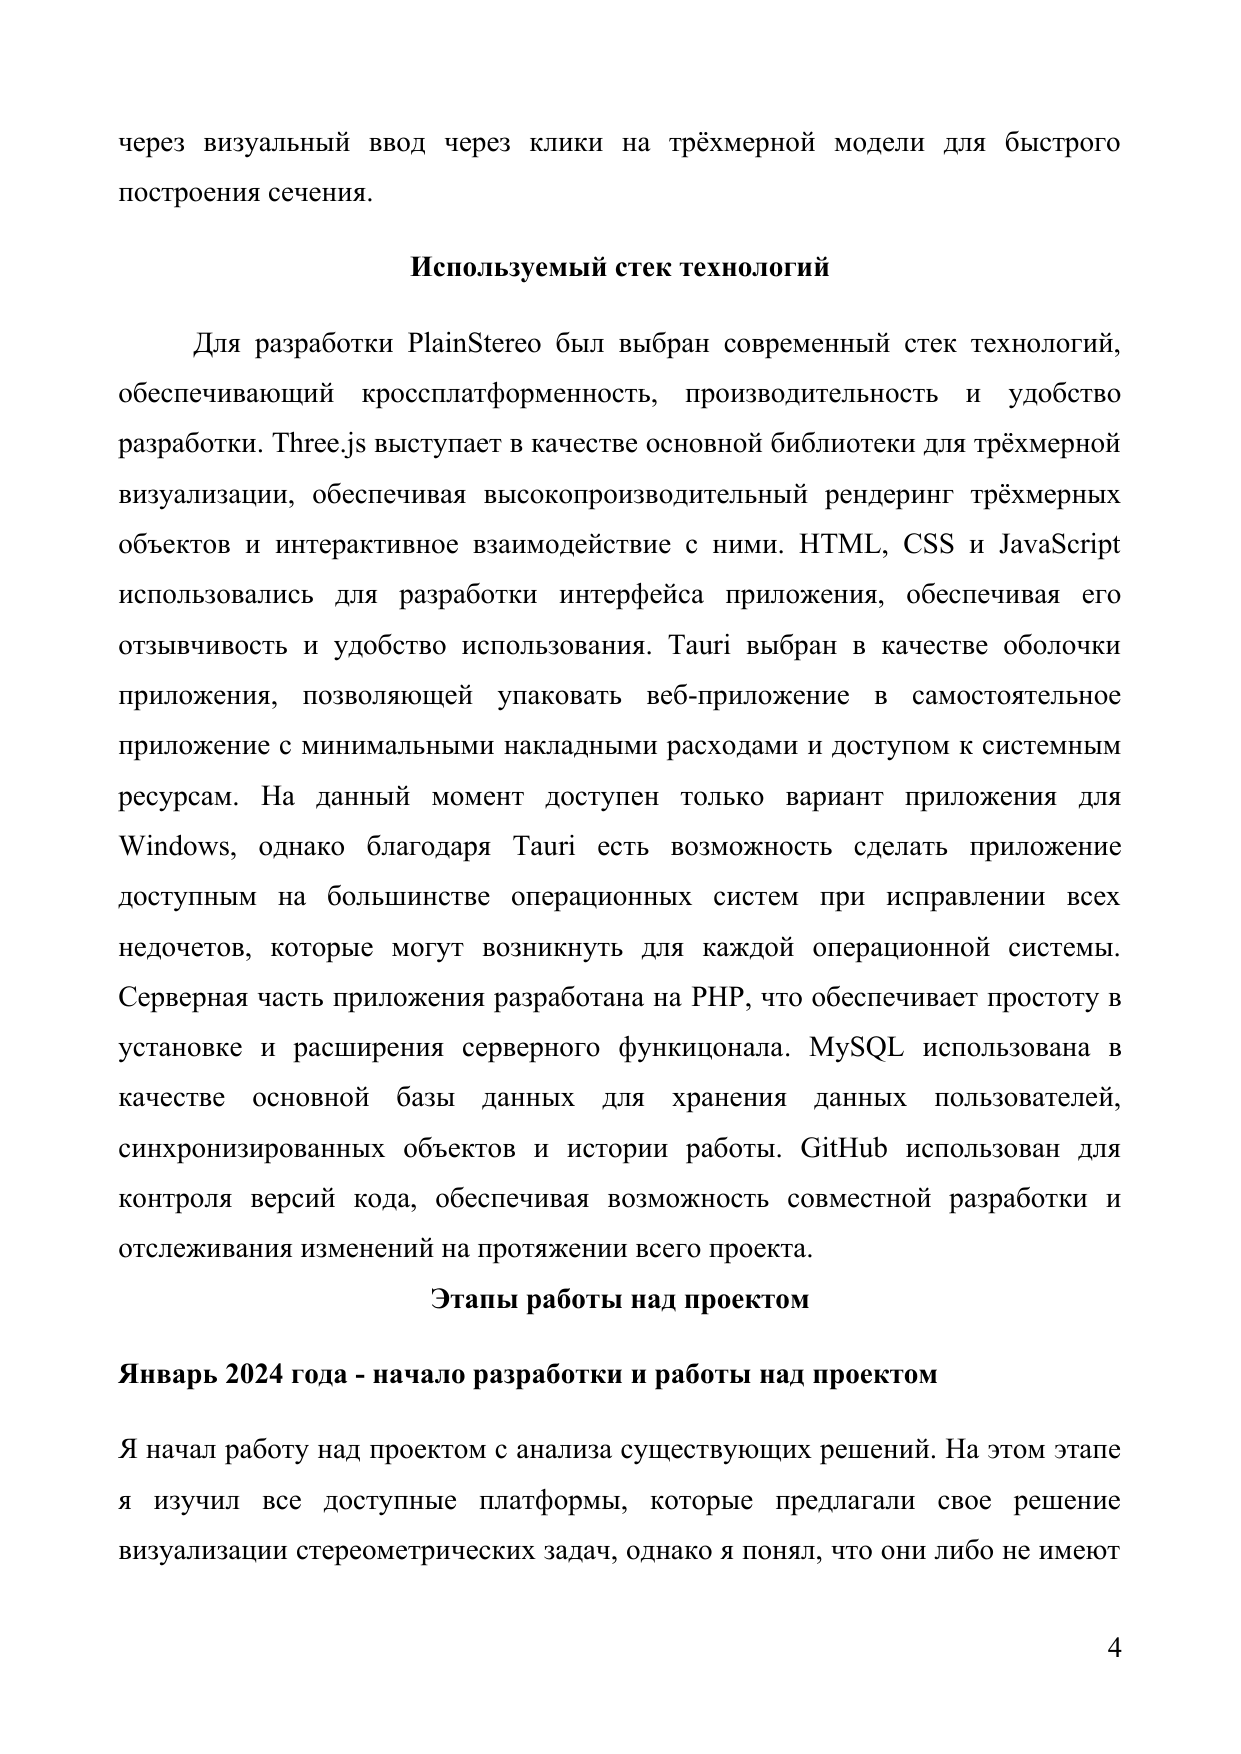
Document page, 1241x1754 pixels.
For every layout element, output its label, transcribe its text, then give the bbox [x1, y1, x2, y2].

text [118, 1431, 1122, 1566]
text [118, 124, 1122, 208]
text Используемый стек технологий [118, 249, 1122, 283]
text Для разработки PlainStereo был выбран современный стек технологий, обеспечивающий кроссплатформенность, производительность и удобство разработки. Three.js выступает в качестве основной библиотеки для трёхмерной визуализации, обеспечивая высокопроизводительный рендеринг трёхмерных объектов и интерактивное взаимодействие с ними. HTML, CSS и JavaScript использовались для разработки интерфейса приложения, обеспечивая его отзывчивость и удобство использования. Tauri выбран в качестве оболочки приложения, позволяющей упаковать веб-приложение в самостоятельное приложение с минимальными накладными расходами и доступом к системным ресурсам. На данный момент доступен только вариант приложения для Windows, однако благодаря Tauri есть возможность сделать приложение доступным на большинстве операционных систем при исправлении всех недочетов, которые могут возникнуть для каждой операционной системы. Серверная часть приложения разработана на PHP, что обеспечивает простоту в установке и расширения серверного функицонала. MySQL использована в качестве основной базы данных для хранения данных пользователей, синхронизированных объектов и истории работы. GitHub использован для контроля версий кода, обеспечивая возможность совместной разработки и отслеживания изменений на протяжении всего проекта. [118, 325, 1122, 1264]
text Этапы работы над проектом [118, 1281, 1122, 1314]
text Январь 2024 года - начало разработки и работы над проектом [118, 1356, 1122, 1390]
